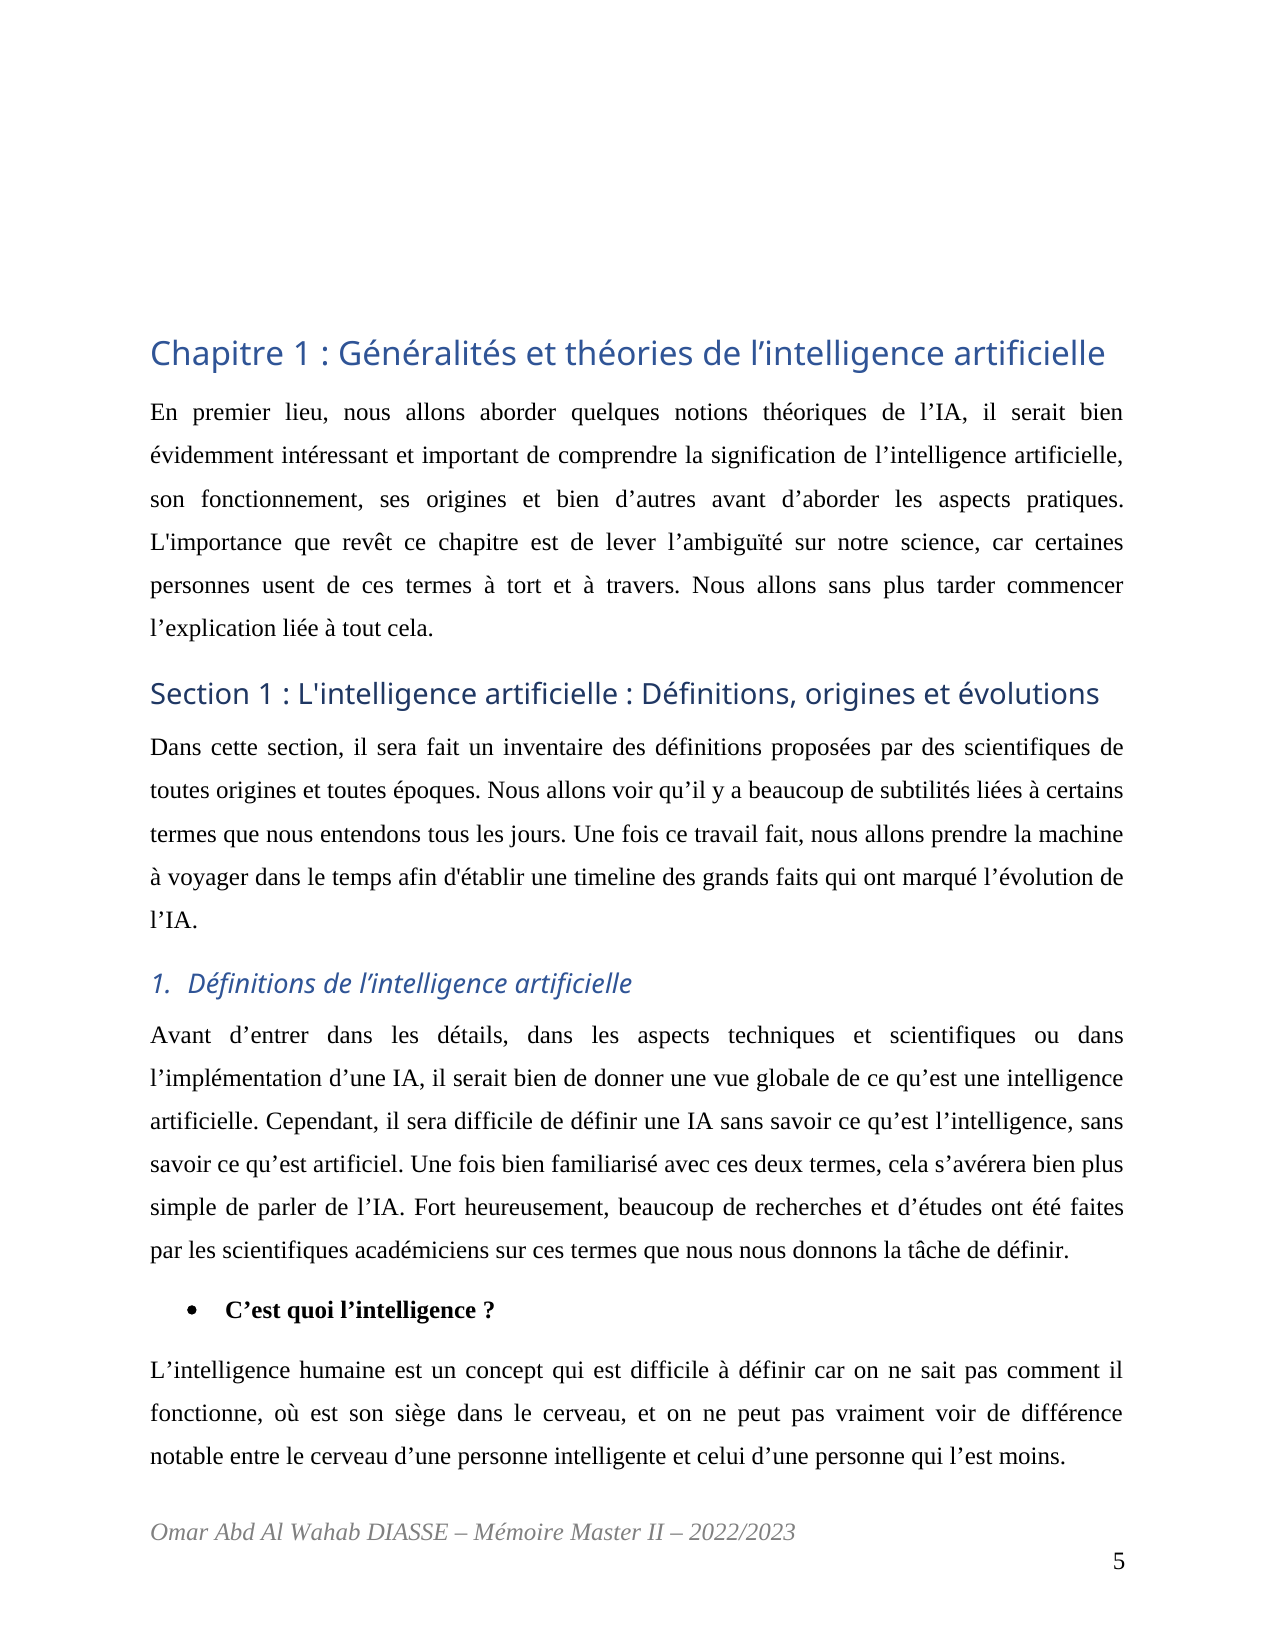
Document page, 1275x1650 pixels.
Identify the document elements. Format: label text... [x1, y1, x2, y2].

list C’est quoi l’intelligence ? [187, 1295, 1125, 1324]
subtitle Définitions de l’intelligence artificielle [150, 965, 1125, 1002]
subtitle Section 1 : L'intelligence artificielle : Définitions, origines et évolutions [150, 673, 1125, 713]
text En premier lieu, nous allons aborder quelques notions théoriques de l’IA, il serait bien évidemment intéressant et important de comprendre la signification de l’intelligence artificielle, son fonctionnement, ses origines et bien d’autres avant d’aborder les aspects pratiques. L'importance que revêt ce chapitre est de lever l’ambiguïté sur notre science, car certaines personnes usent de ces termes à tort et à travers. Nous allons sans plus tarder commencer l’explication liée à tout cela. [150, 397, 1125, 642]
subtitle Chapitre 1 : Généralités et théories de l’intelligence artificielle [150, 329, 1125, 375]
text Dans cette section, il sera fait un inventaire des définitions proposées par des scientifiques de toutes origines et toutes époques. Nous allons voir qu’il y a beaucoup de subtilités liées à certains termes que nous entendons tous les jours. Une fois ce travail fait, nous allons prendre la machine à voyager dans le temps afin d'établir une timeline des grands faits qui ont marqué l’évolution de l’IA. [150, 732, 1125, 934]
text Avant d’entrer dans les détails, dans les aspects techniques et scientifiques ou dans l’implémentation d’une IA, il serait bien de donner une vue globale de ce qu’est une intelligence artificielle. Cependant, il sera difficile de définir une IA sans savoir ce qu’est l’intelligence, sans savoir ce qu’est artificiel. Une fois bien familiarisé avec ces deux termes, cela s’avérera bien plus simple de parler de l’IA. Fort heureusement, beaucoup de recherches et d’études ont été faites par les scientifiques académiciens sur ces termes que nous nous donnons la tâche de définir. [150, 1020, 1125, 1264]
text L’intelligence humaine est un concept qui est difficile à définir car on ne sait pas comment il fonctionne, où est son siège dans le cerveau, et on ne peut pas vraiment voir de différence notable entre le cerveau d’une personne intelligente et celui d’une personne qui l’est moins. [150, 1355, 1125, 1470]
